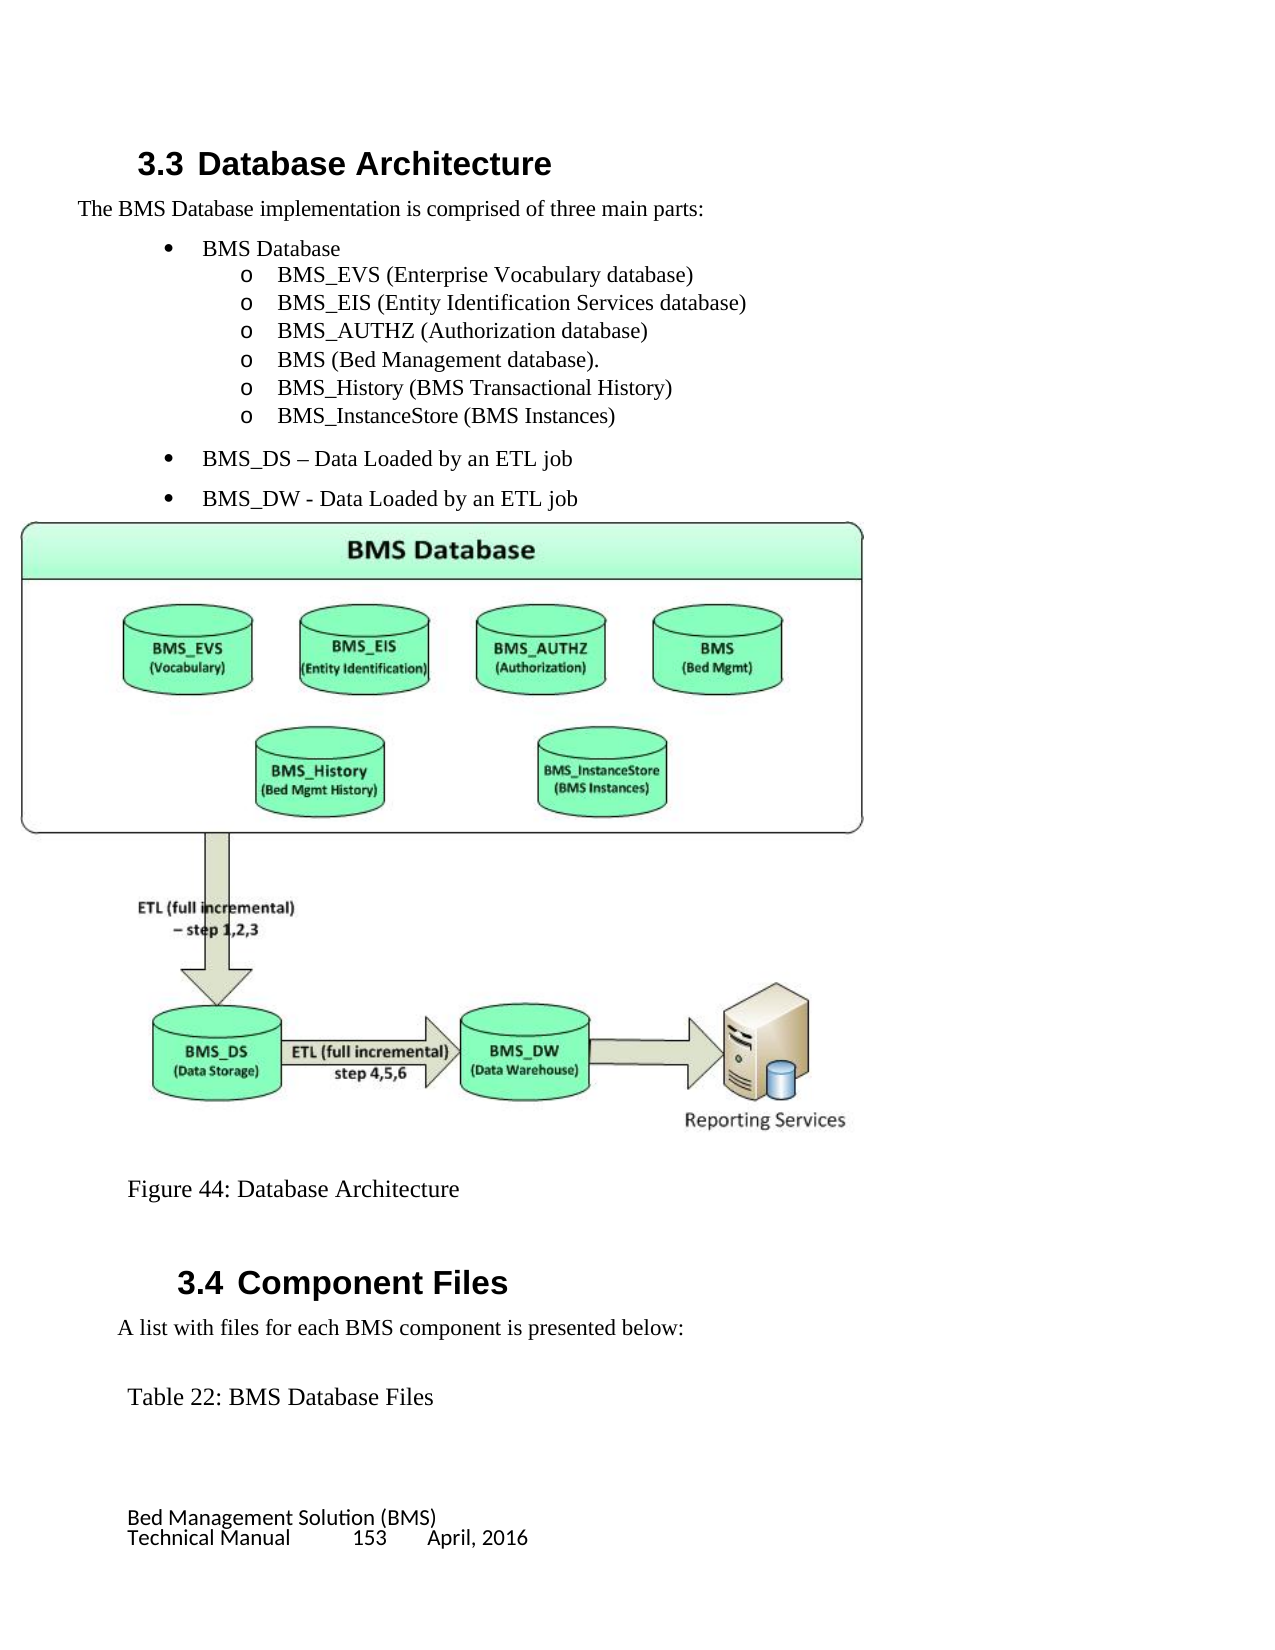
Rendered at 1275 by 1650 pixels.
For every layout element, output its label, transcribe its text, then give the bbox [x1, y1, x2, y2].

picture [20, 521, 864, 1134]
text The BMS Database implementation is comprised of three main parts: [77, 195, 1148, 221]
subtitle Component Files [177, 1263, 1148, 1302]
text Figure 59: Database Architecture [127, 1174, 1148, 1203]
list BMS (Bed Management database). [239, 346, 1071, 374]
list BMS_InstanceStore (BMS Instances) [239, 402, 1071, 431]
list BMS_DS – Data Loaded by an ETL job [164, 444, 1148, 471]
list BMS Database [164, 235, 1071, 261]
text A list with files for each BMS component is presented below: [117, 1314, 1148, 1340]
list BMS_EVS (Enterprise Vocabulary database) [239, 261, 1071, 289]
list BMS_EIS (Entity Identification Services database) [239, 289, 1071, 318]
list BMS_History (BMS Transactional History) [239, 374, 1071, 402]
list BMS_AUTHZ (Authorization database) [239, 318, 1071, 346]
subtitle Database Architecture [137, 144, 1148, 182]
text Table 22: BMS Database Files [127, 1382, 1148, 1411]
list BMS_DW - Data Loaded by an ETL job [164, 485, 1087, 511]
